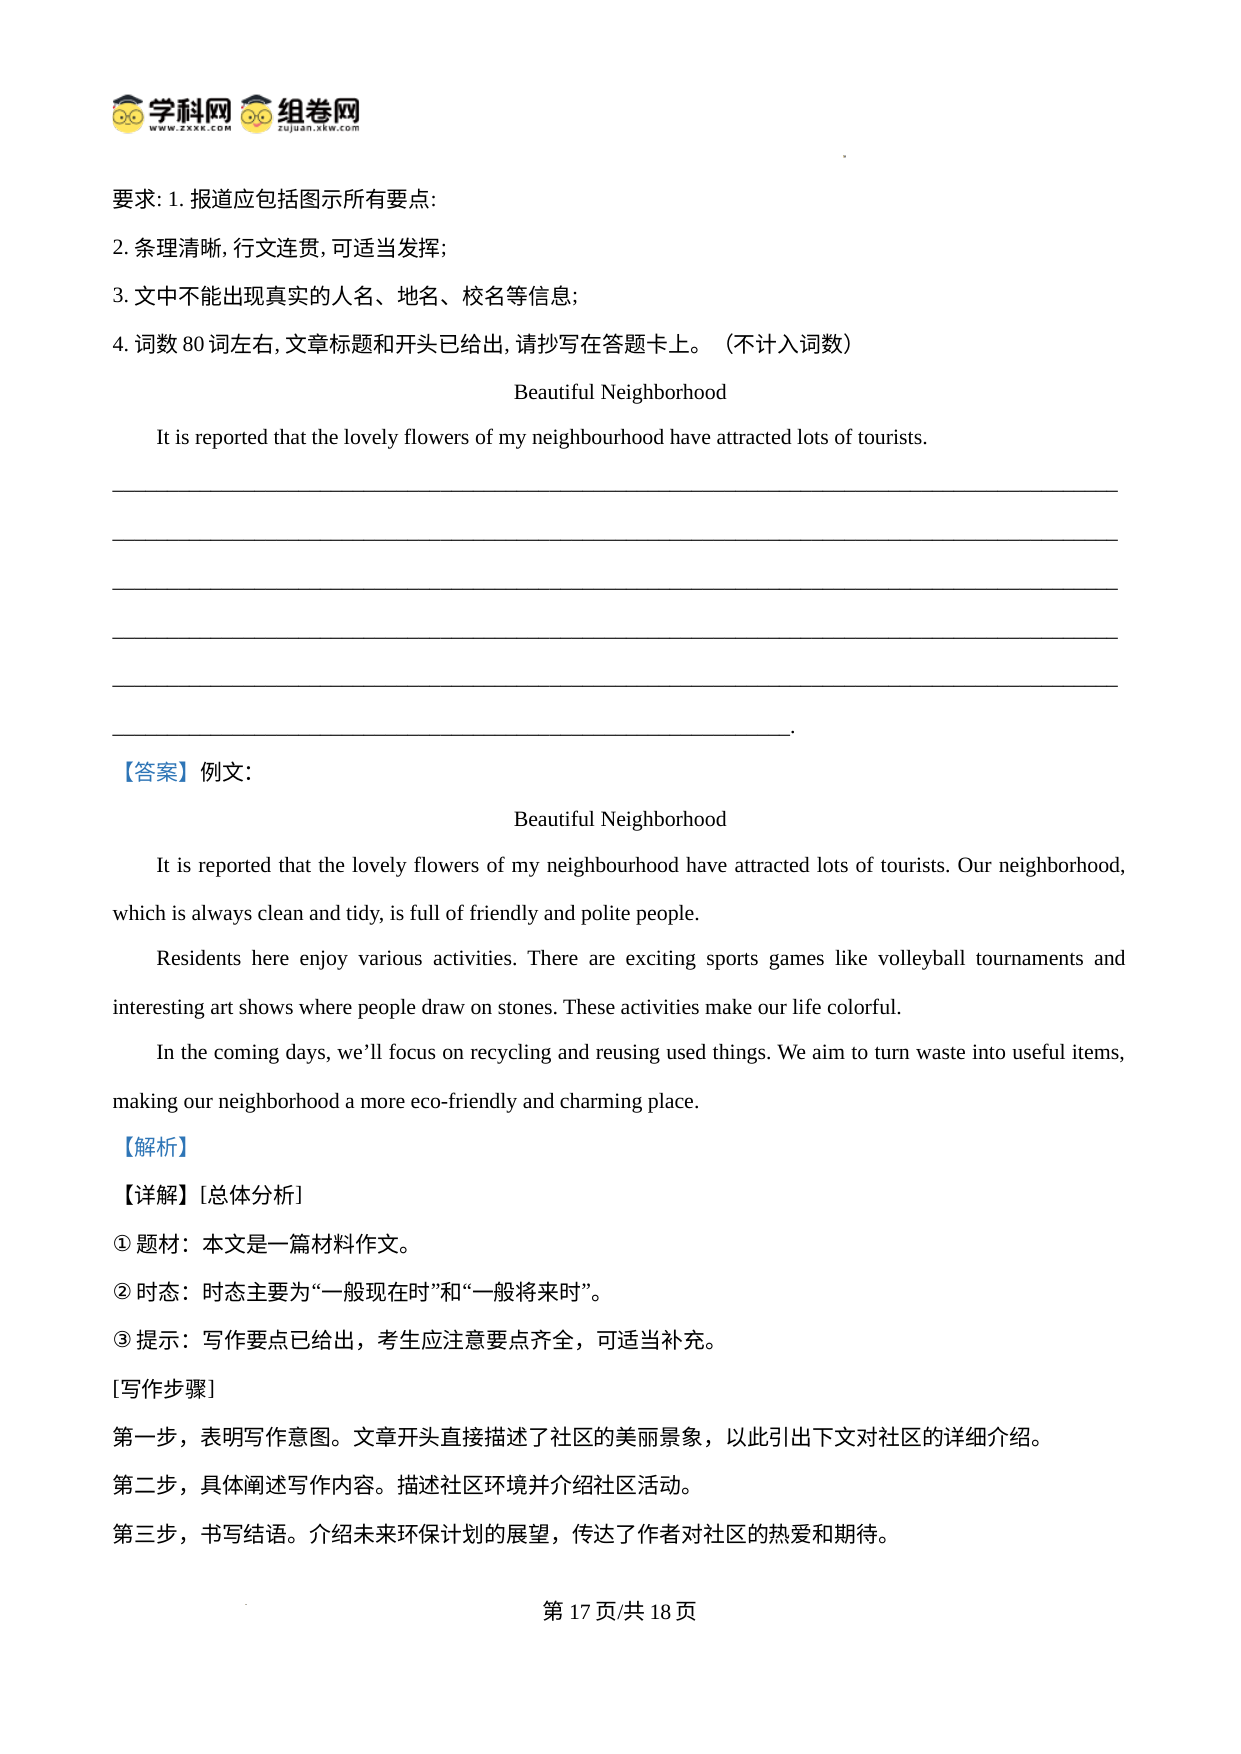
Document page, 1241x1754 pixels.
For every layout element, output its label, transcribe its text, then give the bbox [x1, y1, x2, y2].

text 第一步，表明写作意图。文章开头直接描述了社区的美丽景象，以此引出下文对社区的详细介绍。 [112, 1419, 1128, 1452]
text 第二步，具体阐述写作内容。描述社区环境并介绍社区活动。 [112, 1468, 1128, 1500]
text 【答案】例文： [112, 754, 1128, 787]
picture [240, 90, 360, 138]
text It is reported that the lovely flowers of my neighbourhood have attracted lots of tourists. [112, 421, 1128, 453]
text 第三步，书写结语。介绍未来环保计划的展望，传达了作者对社区的热爱和期待。 [112, 1516, 1128, 1549]
text ①题材：本文是一篇材料作文。 [112, 1226, 1128, 1259]
text 3. 文中不能出现真实的人名、地名、校名等信息; [112, 279, 1128, 311]
text In the coming days, we’ll focus on recycling and reusing used things. We aim to turn waste into useful items, making our neighborhood a more eco-friendly and charming place. [112, 1036, 1128, 1117]
text 【解析】 [112, 1129, 1128, 1162]
text 【详解】[总体分析] [112, 1178, 1128, 1210]
text 2. 条理清晰, 行文连贯, 可适当发挥; [112, 230, 1128, 263]
text Residents here enjoy various activities. There are exciting sports games like volleyball tournaments and interesting art shows where people draw on stones. These activities make our life colorful. [112, 942, 1128, 1023]
text Beautiful Neighborhood [112, 375, 1128, 408]
text ③提示：写作要点已给出，考生应注意要点齐全，可适当补充。 [112, 1323, 1128, 1355]
text __________________________________________________________________________________________________________________________________________________________________________________________________________________________________________________________________________________________________________________________________________________________________________________________________________________________________________________________________________________________________________________________________________. [112, 466, 1128, 742]
text [写作步骤] [112, 1371, 1128, 1404]
text ②时态：时态主要为“一般现在时”和“一般将来时”。 [112, 1274, 1128, 1307]
text 4. 词数80词左右, 文章标题和开头已给出, 请抄写在答题卡上。（不计入词数） [112, 327, 1128, 359]
text 要求: 1. 报道应包括图示所有要点: [112, 182, 1128, 214]
picture [112, 90, 231, 138]
text Beautiful Neighborhood [112, 803, 1128, 835]
text It is reported that the lovely flowers of my neighbourhood have attracted lots of tourists. Our neighborhood, which is always clean and tidy, is full of friendly and polite people. [112, 848, 1128, 929]
